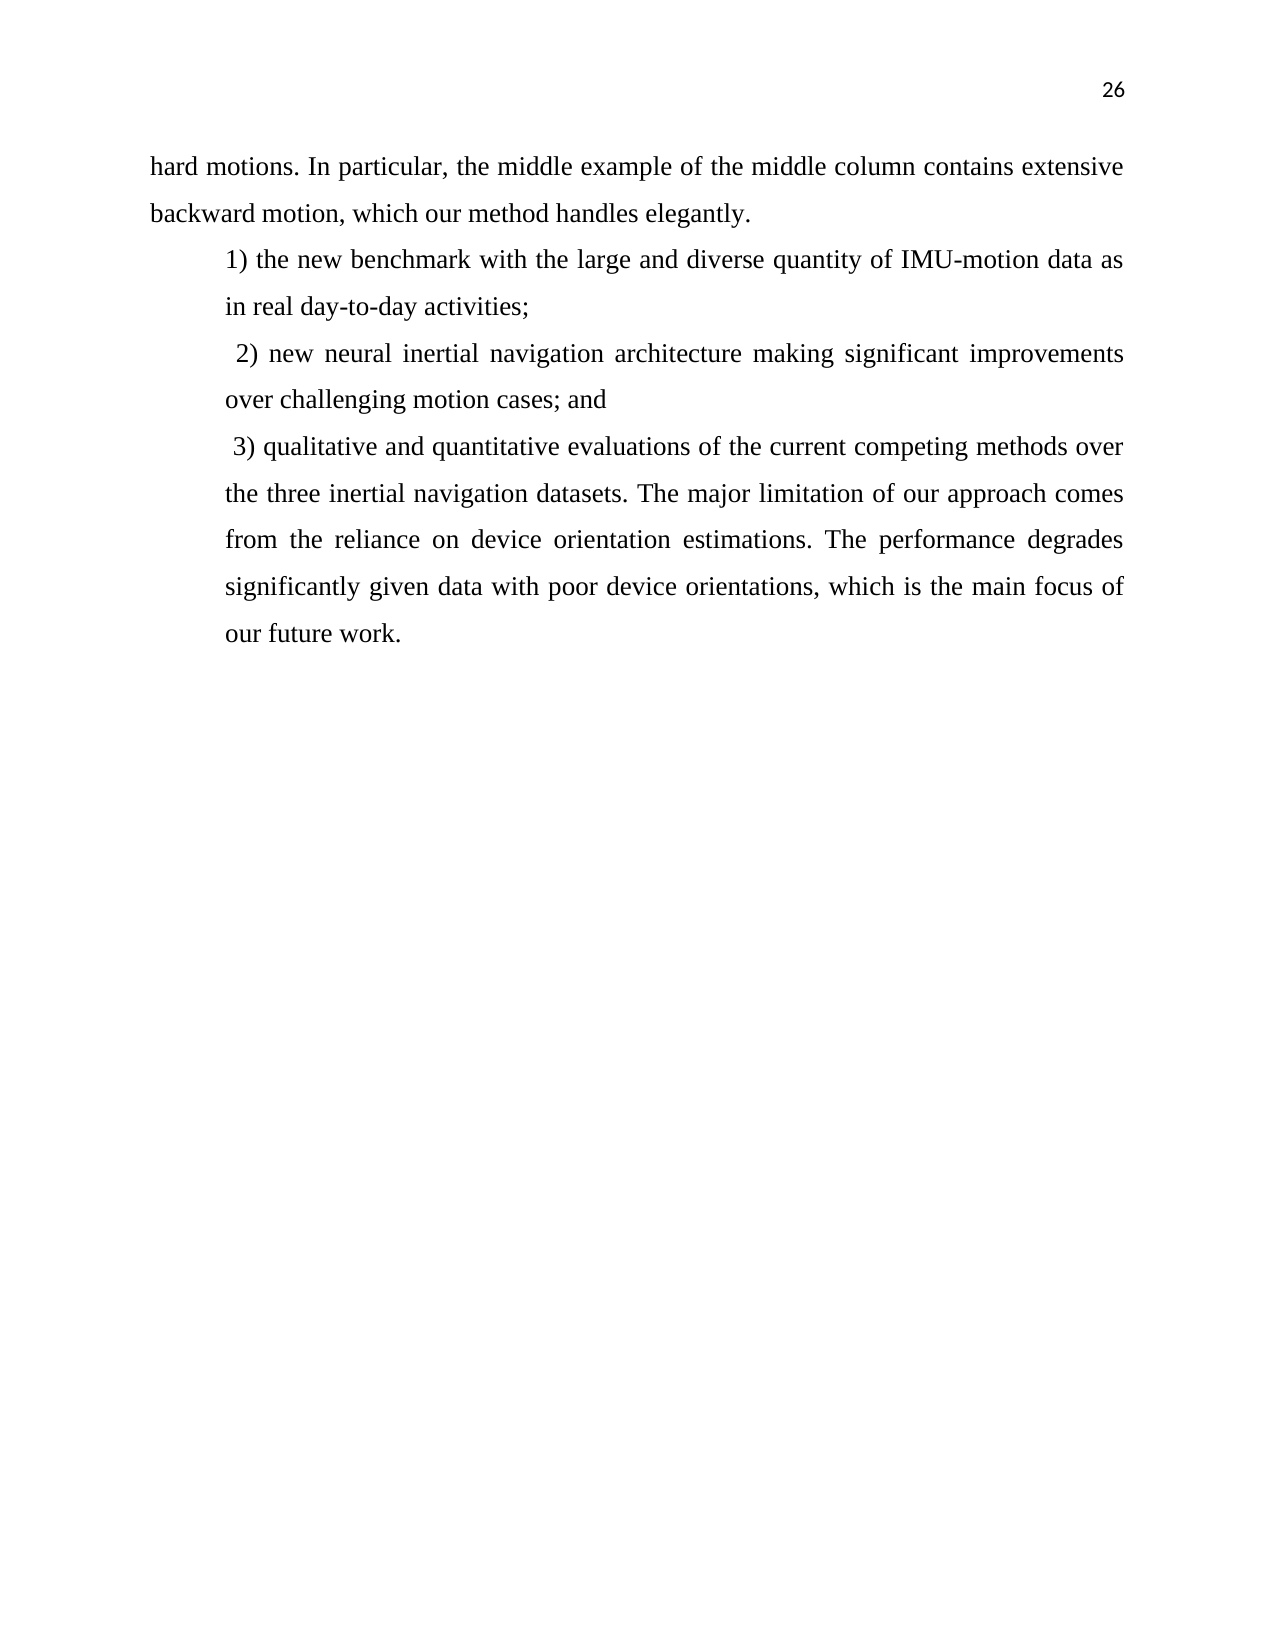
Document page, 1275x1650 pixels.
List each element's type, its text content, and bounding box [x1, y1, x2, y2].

text 1) the new benchmark with the large and diverse quantity of IMU-motion data as in real day-to-day activities; [225, 243, 1125, 321]
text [150, 150, 1125, 228]
text 3) qualitative and quantitative evaluations of the current competing methods over the three inertial navigation datasets. The major limitation of our approach comes from the reliance on device orientation estimations. The performance degrades significantly given data with poor device orientations, which is the main focus of our future work. [225, 430, 1125, 648]
text 2) new neural inertial navigation architecture making significant improvements over challenging motion cases; and [225, 337, 1125, 414]
